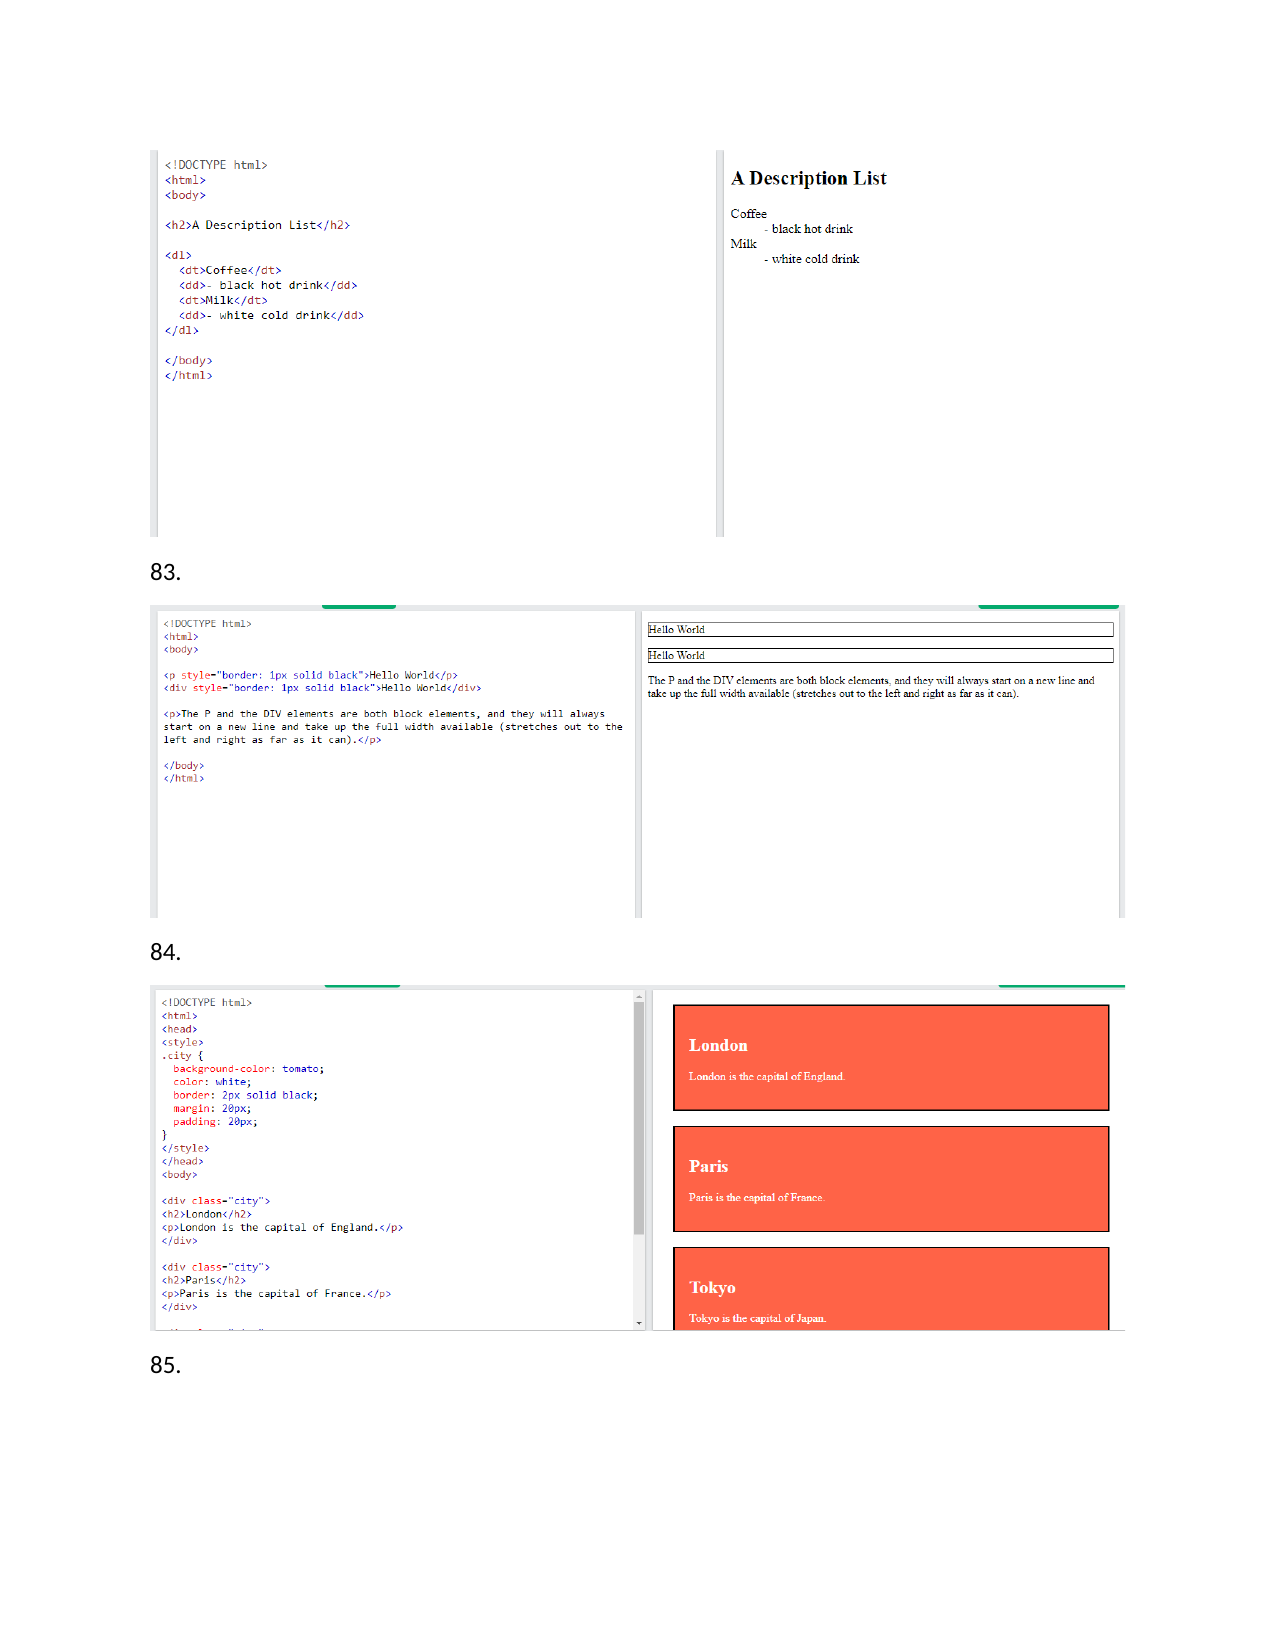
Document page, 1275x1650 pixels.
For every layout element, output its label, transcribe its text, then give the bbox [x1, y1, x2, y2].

picture [150, 985, 1125, 1331]
text 85. [150, 1349, 1125, 1380]
text 83. [150, 556, 1125, 586]
picture [150, 605, 1125, 918]
text 84. [150, 936, 1125, 967]
picture [150, 150, 1125, 537]
